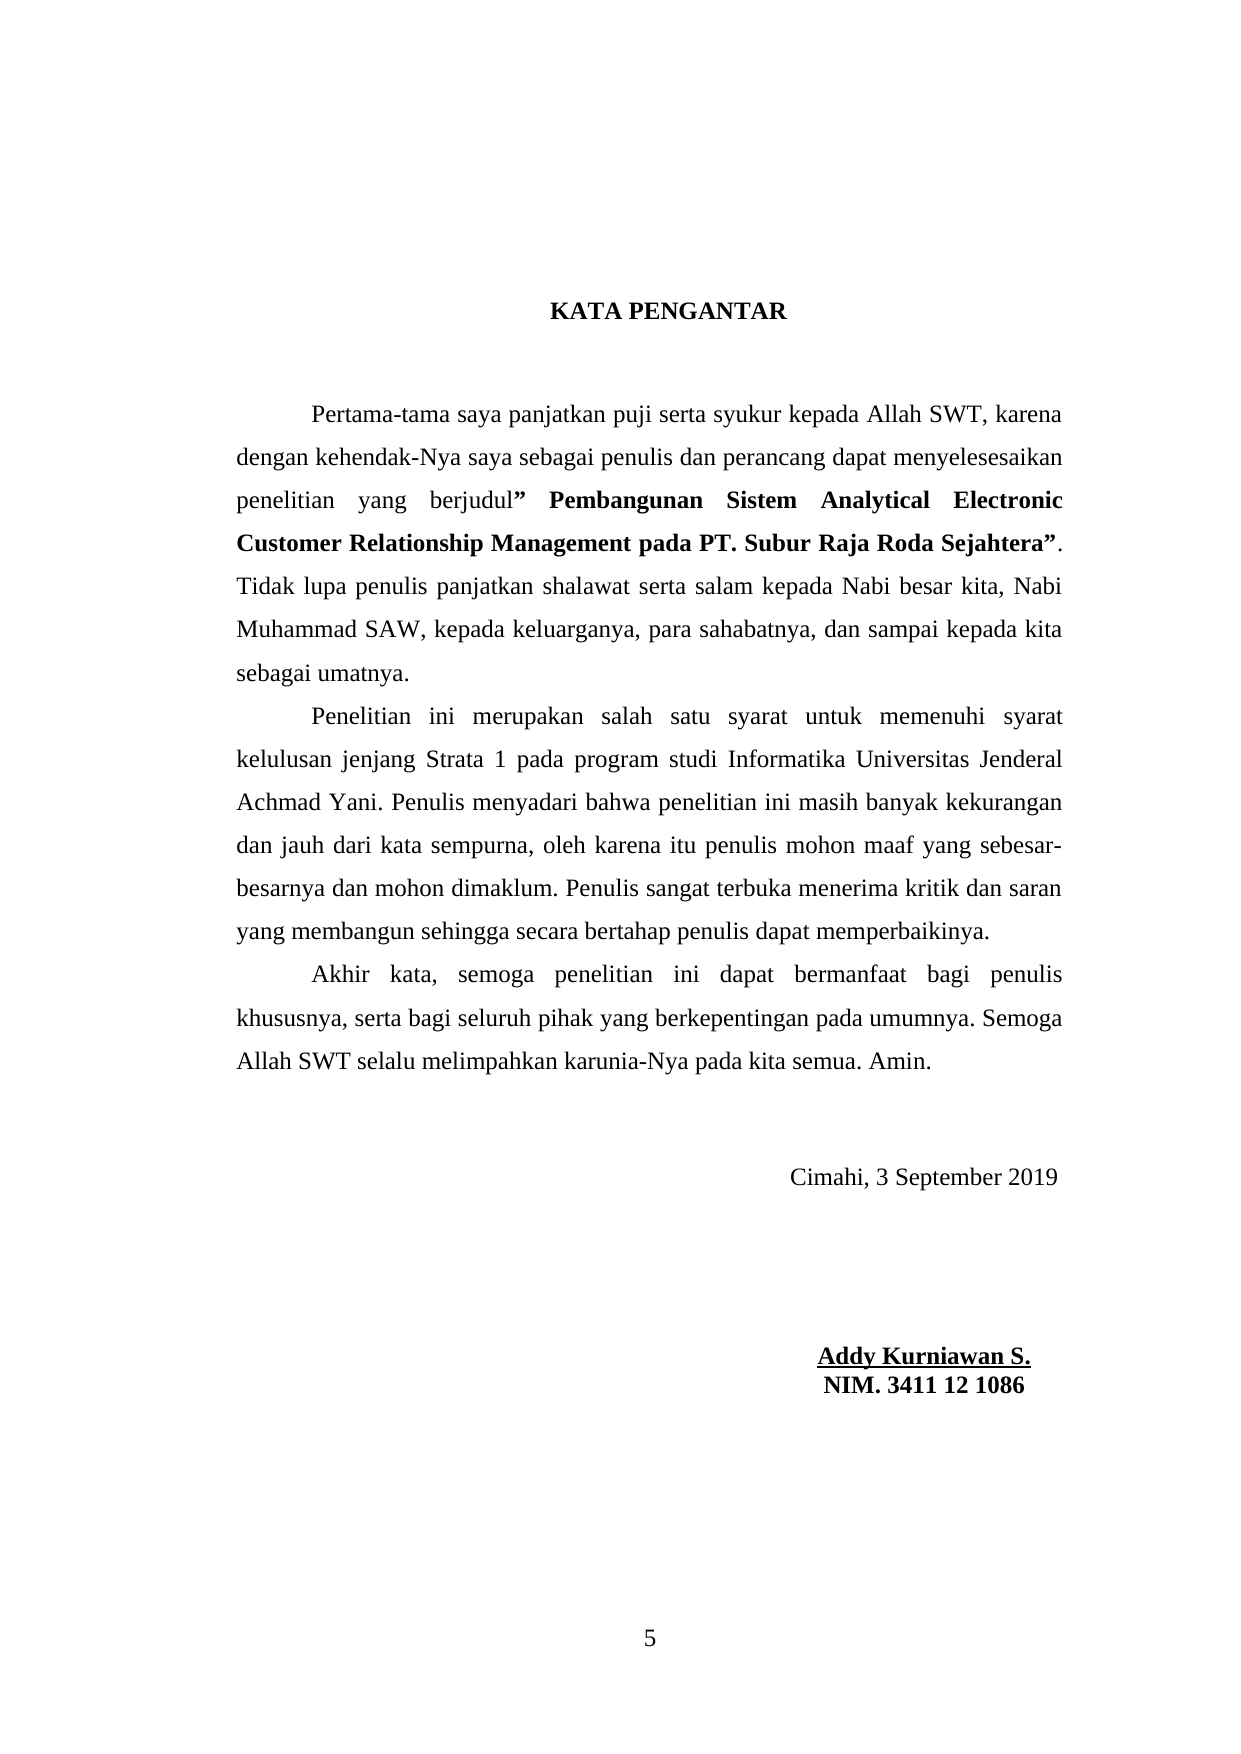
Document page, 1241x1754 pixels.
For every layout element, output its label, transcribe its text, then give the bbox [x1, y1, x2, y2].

subtitle KATA PENGANTAR [274, 296, 1063, 325]
text Penelitian ini merupakan salah satu syarat untuk memenuhi syarat kelulusan jenjang Strata 1 pada program studi Informatika Universitas Jenderal Achmad Yani. Penulis menyadari bahwa penelitian ini masih banyak kekurangan dan jauh dari kata sempurna, oleh karena itu penulis mohon maaf yang sebesar-besarnya dan mohon dimaklum. Penulis sangat terbuka menerima kritik dan saran yang membangun sehingga secara bertahap penulis dapat memperbaikinya. [236, 701, 1063, 945]
text Pertama-tama saya panjatkan puji serta syukur kepada Allah SWT, karena dengan kehendak-Nya saya sebagai penulis dan perancang dapat menyelesesaikan penelitian yang berjudul” Pembangunan Sistem Analytical Electronic Customer Relationship Management pada PT. Subur Raja Roda Sejahtera”. Tidak lupa penulis panjatkan shalawat serta salam kepada Nabi besar kita, Nabi Muhammad SAW, kepada keluarganya, para sahabatnya, dan sampai kepada kita sebagai umatnya. [236, 399, 1063, 686]
text Akhir kata, semoga penelitian ini dapat bermanfaat bagi penulis khususnya, serta bagi seluruh pihak yang berkepentingan pada umumnya. Semoga Allah SWT selalu melimpahkan karunia-Nya pada kita semua. Amin. [236, 959, 1063, 1074]
